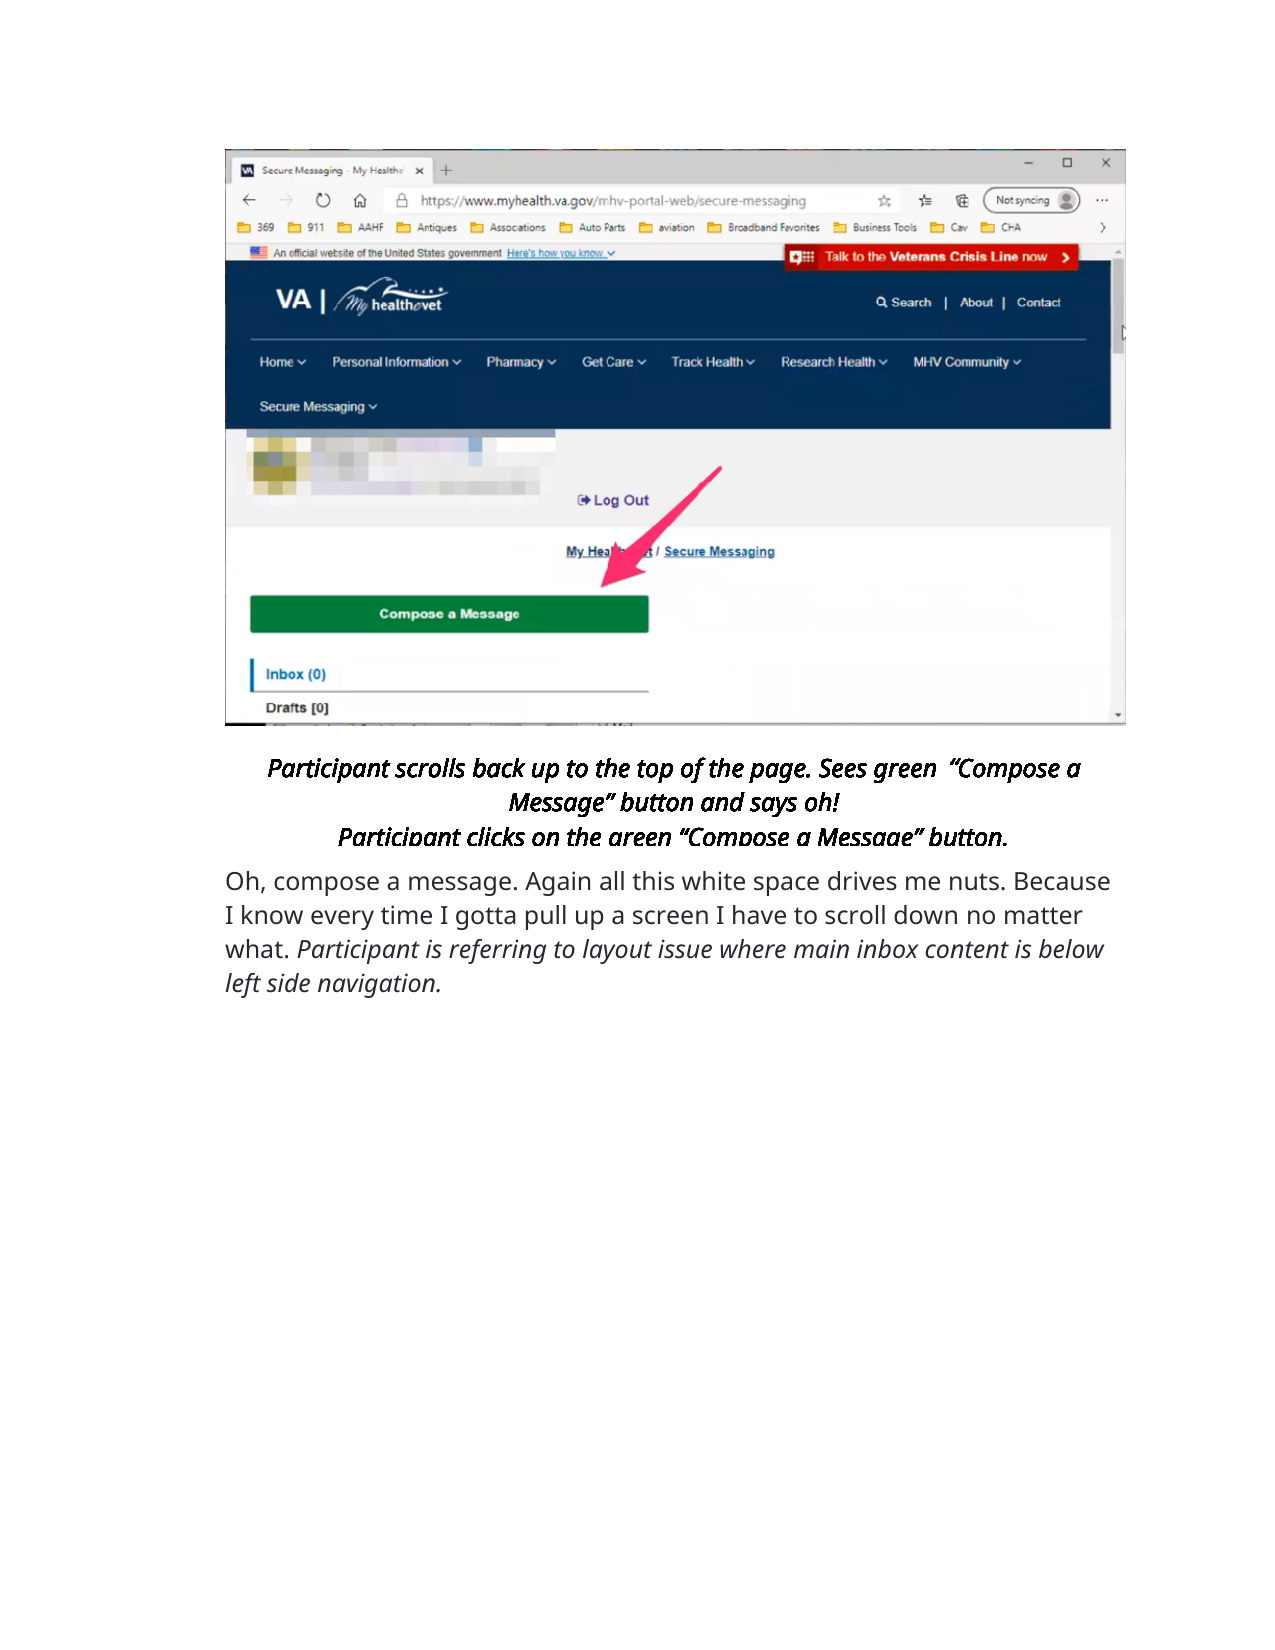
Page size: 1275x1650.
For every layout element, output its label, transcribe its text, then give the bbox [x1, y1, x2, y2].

picture [225, 149, 1126, 726]
text Oh, compose a message. Again all this white space drives me nuts. Because I know every time I gotta pull up a screen I have to scroll down no matter what. Participant is referring to layout issue where main inbox content is below left side navigation. [225, 864, 1125, 1000]
